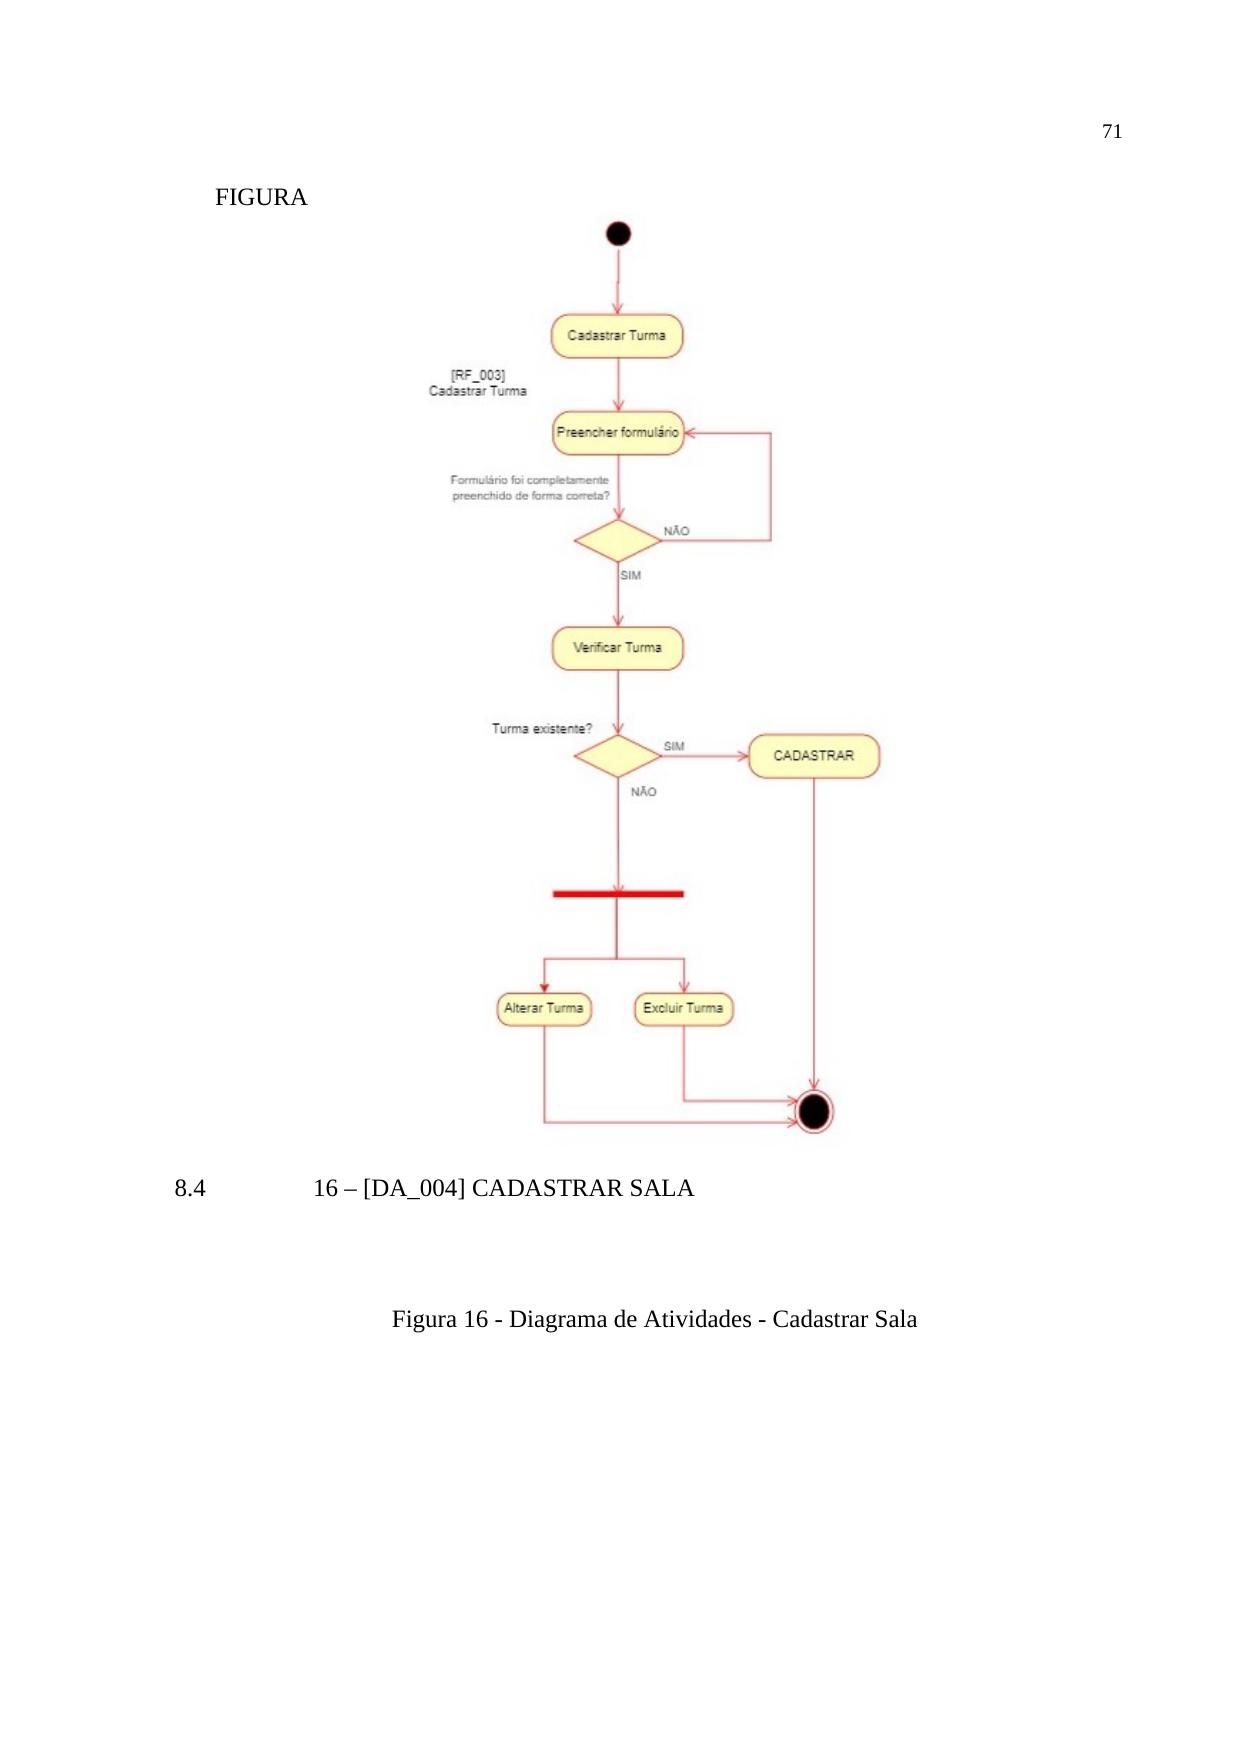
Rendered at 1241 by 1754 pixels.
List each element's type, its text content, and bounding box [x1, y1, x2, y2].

text Figura 16 - Diagrama de Atividades - Cadastrar Sala [150, 1304, 918, 1333]
text 8.4 16 – [DA_004] CADASTRAR SALA [150, 1173, 1090, 1202]
picture [371, 212, 928, 1171]
